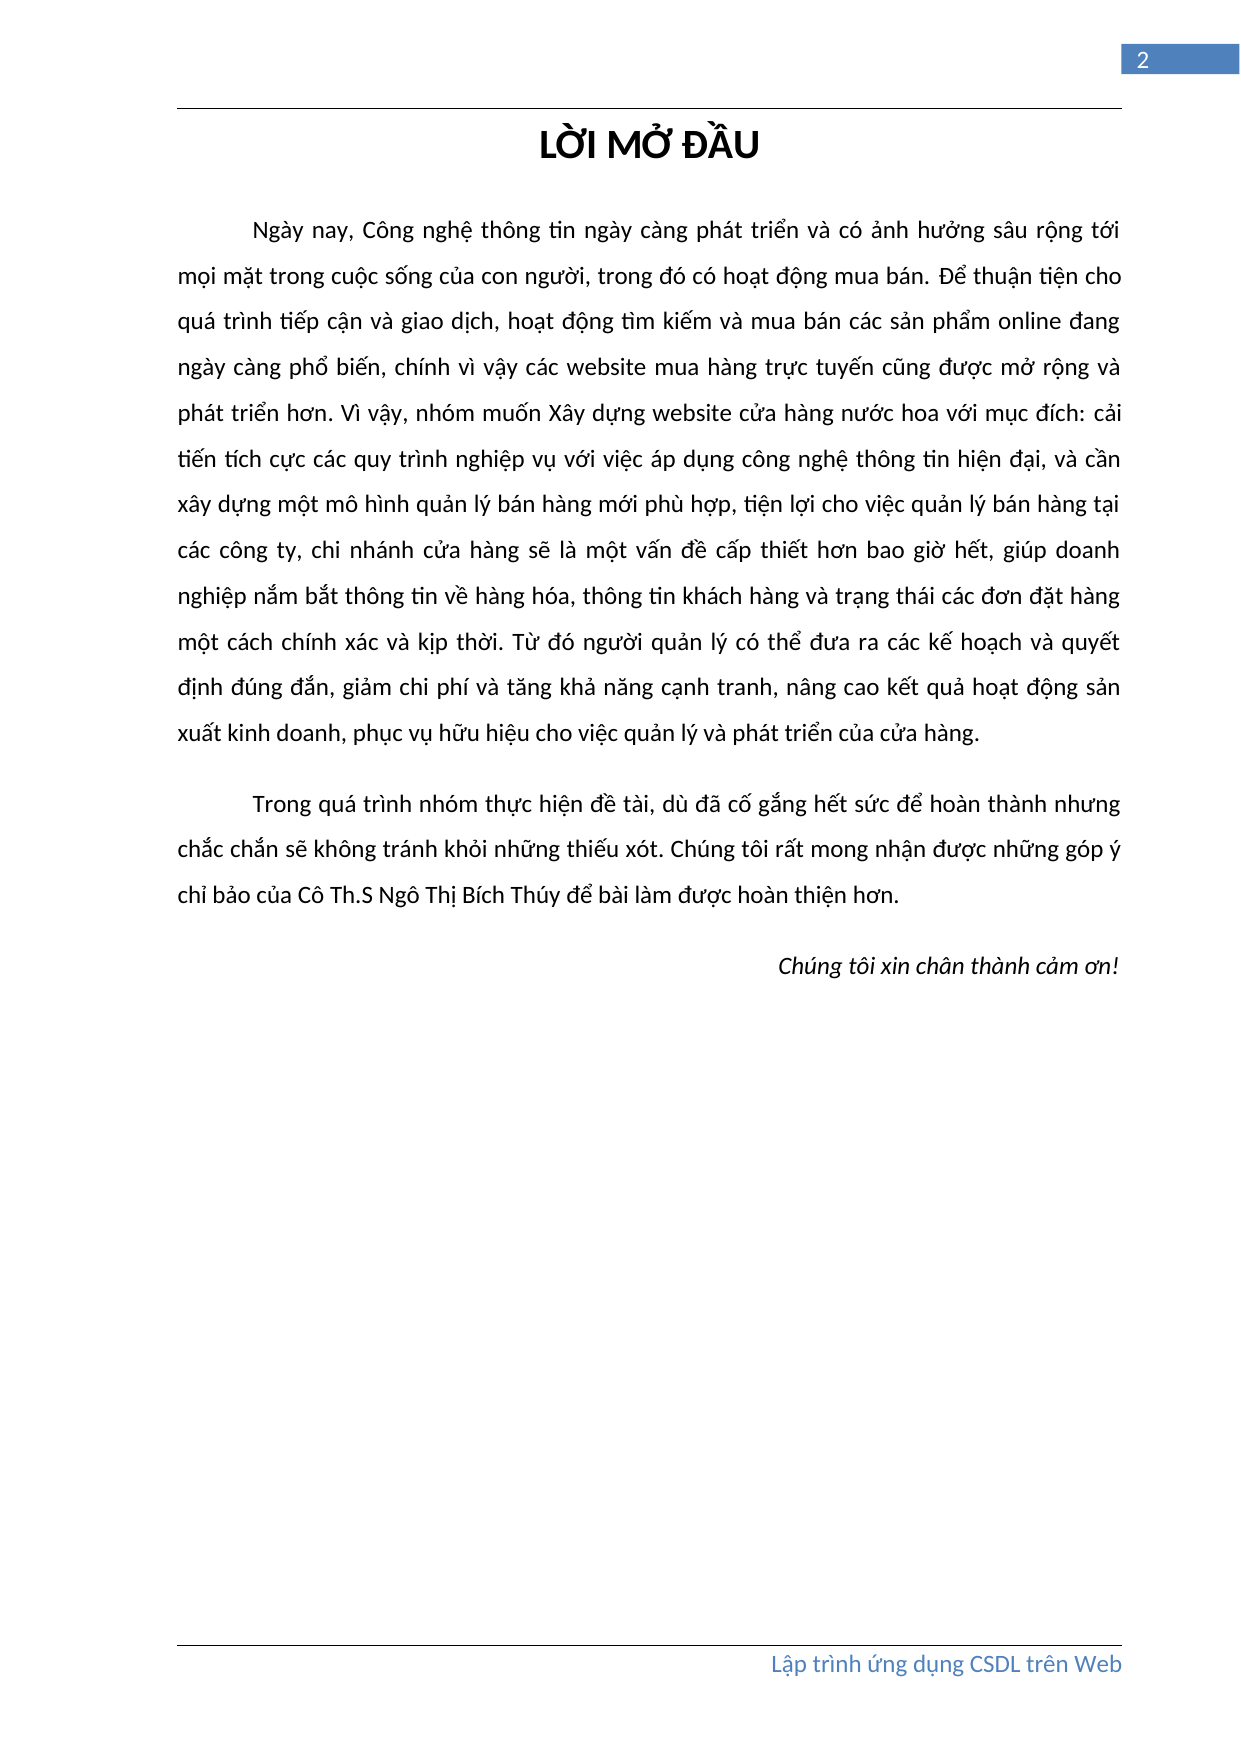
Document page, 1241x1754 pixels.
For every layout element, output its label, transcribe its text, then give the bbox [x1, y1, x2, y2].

subtitle LỜI MỞ ĐẦU [177, 118, 1122, 169]
text Trong quá trình nhóm thực hiện đề tài, dù đã cố gắng hết sức để hoàn thành nhưng chắc chắn sẽ không tránh khỏi những thiếu xót. Chúng tôi rất mong nhận được những góp ý chỉ bảo của Cô Th.S Ngô Thị Bích Thúy để bài làm được hoàn thiện hơn. [177, 788, 1122, 910]
text Chúng tôi xin chân thành cảm ơn! [177, 950, 1122, 981]
text Ngày nay, Công nghệ thông tin ngày càng phát triển và có ảnh hưởng sâu rộng tới mọi mặt trong cuộc sống của con người, trong đó có hoạt động mua bán. Để thuận tiện cho quá trình tiếp cận và giao dịch, hoạt động tìm kiếm và mua bán các sản phẩm online đang ngày càng phổ biến, chính vì vậy các website mua hàng trực tuyến cũng được mở rộng và phát triển hơn. Vì vậy, nhóm muốn Xây dựng website cửa hàng nước hoa với mục đích: cải tiến tích cực các quy trình nghiệp vụ với việc áp dụng công nghệ thông tin hiện đại, và cần xây dựng một mô hình quản lý bán hàng mới phù hợp, tiện lợi cho việc quản lý bán hàng tại các công ty, chi nhánh cửa hàng sẽ là một vấn đề cấp thiết hơn bao giờ hết, giúp doanh nghiệp nắm bắt thông tin về hàng hóa, thông tin khách hàng và trạng thái các đơn đặt hàng một cách chính xác và kịp thời. Từ đó người quản lý có thể đưa ra các kế hoạch và quyết định đúng đắn, giảm chi phí và tăng khả năng cạnh tranh, nâng cao kết quả hoạt động sản xuất kinh doanh, phục vụ hữu hiệu cho việc quản lý và phát triển của cửa hàng. [177, 214, 1122, 748]
